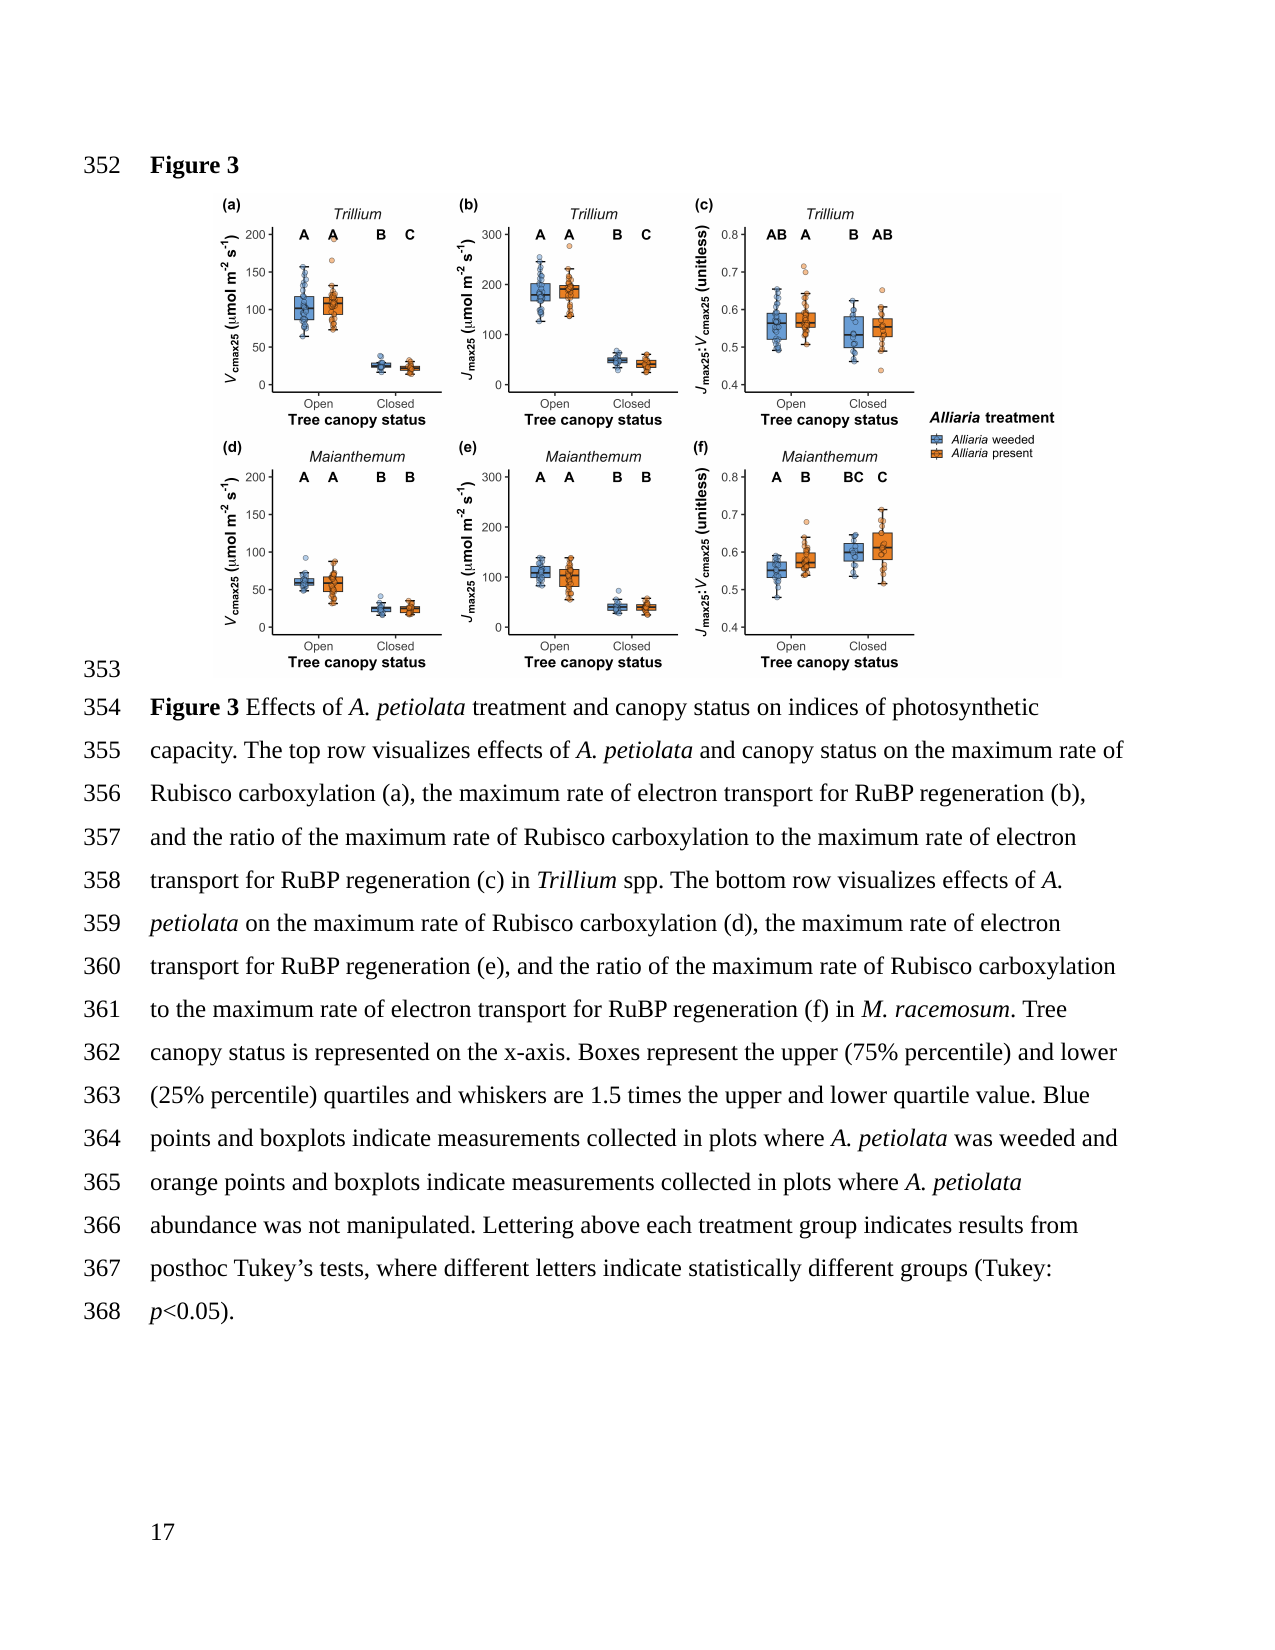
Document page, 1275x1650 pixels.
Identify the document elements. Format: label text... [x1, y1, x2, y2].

text Figure 3 Effects of A. petiolata treatment and canopy status on indices of photosynthetic capacity. The top row visualizes effects of A. petiolata and canopy status on the maximum rate of Rubisco carboxylation (a), the maximum rate of electron transport for RuBP regeneration (b), and the ratio of the maximum rate of Rubisco carboxylation to the maximum rate of electron transport for RuBP regeneration (c) in Trillium spp. The bottom row visualizes effects of A. petiolata on the maximum rate of Rubisco carboxylation (d), the maximum rate of electron transport for RuBP regeneration (e), and the ratio of the maximum rate of Rubisco carboxylation to the maximum rate of electron transport for RuBP regeneration (f) in M. racemosum. Tree canopy status is represented on the x-axis. Boxes represent the upper (75% percentile) and lower (25% percentile) quartiles and whiskers are 1.5 times the upper and lower quartile value. Blue points and boxplots indicate measurements collected in plots where A. petiolata was weeded and orange points and boxplots indicate measurements collected in plots where A. petiolata abundance was not manipulated. Lettering above each treatment group indicates results from posthoc Tukey’s tests, where different letters indicate statistically different groups (Tukey: p<0.05). [150, 692, 1125, 1325]
picture [213, 193, 1062, 678]
text Figure 3 [150, 150, 1125, 179]
